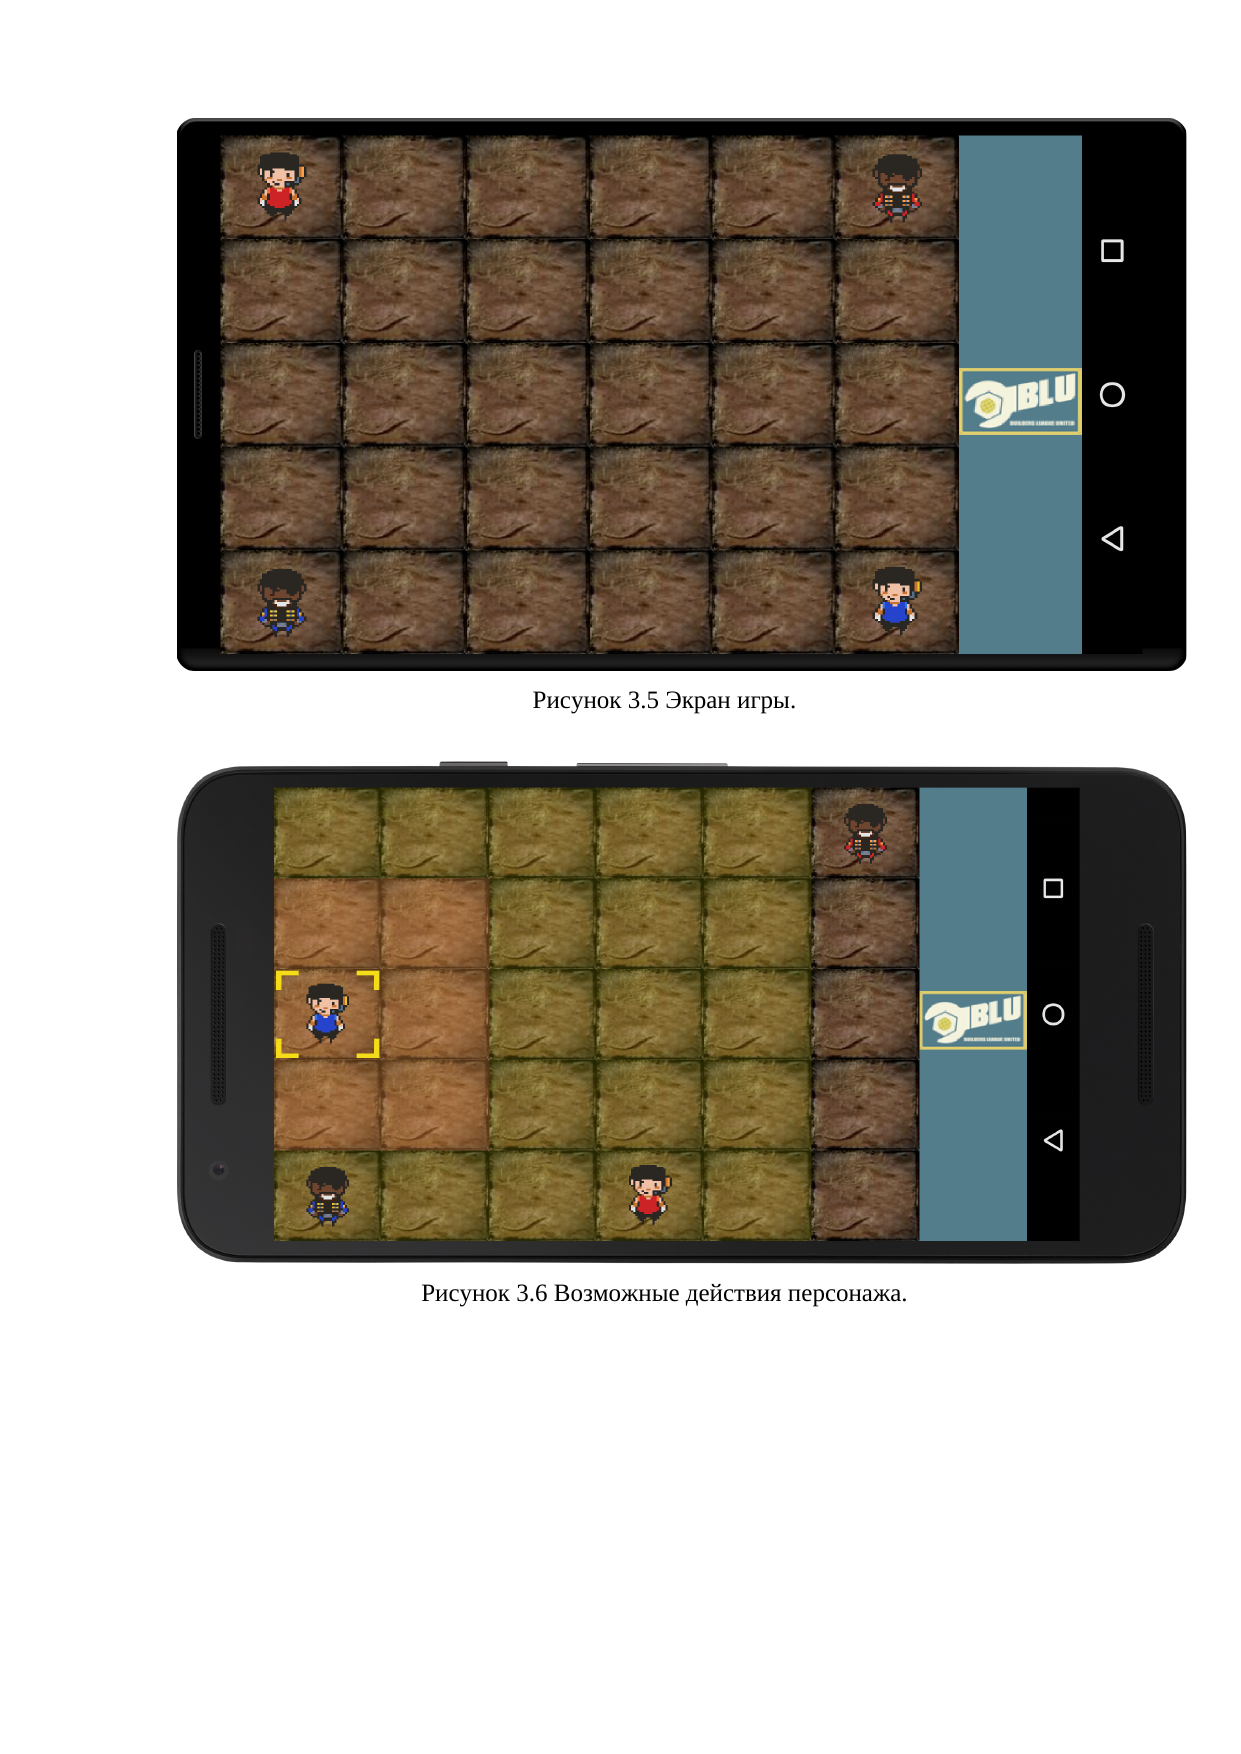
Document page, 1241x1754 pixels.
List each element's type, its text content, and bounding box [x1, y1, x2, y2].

text Рисунок 3.6 Возможные действия персонажа. [177, 1278, 1152, 1307]
picture [177, 118, 1187, 671]
picture [177, 761, 1187, 1264]
text Рисунок 3.5 Экран игры. [177, 685, 1152, 714]
